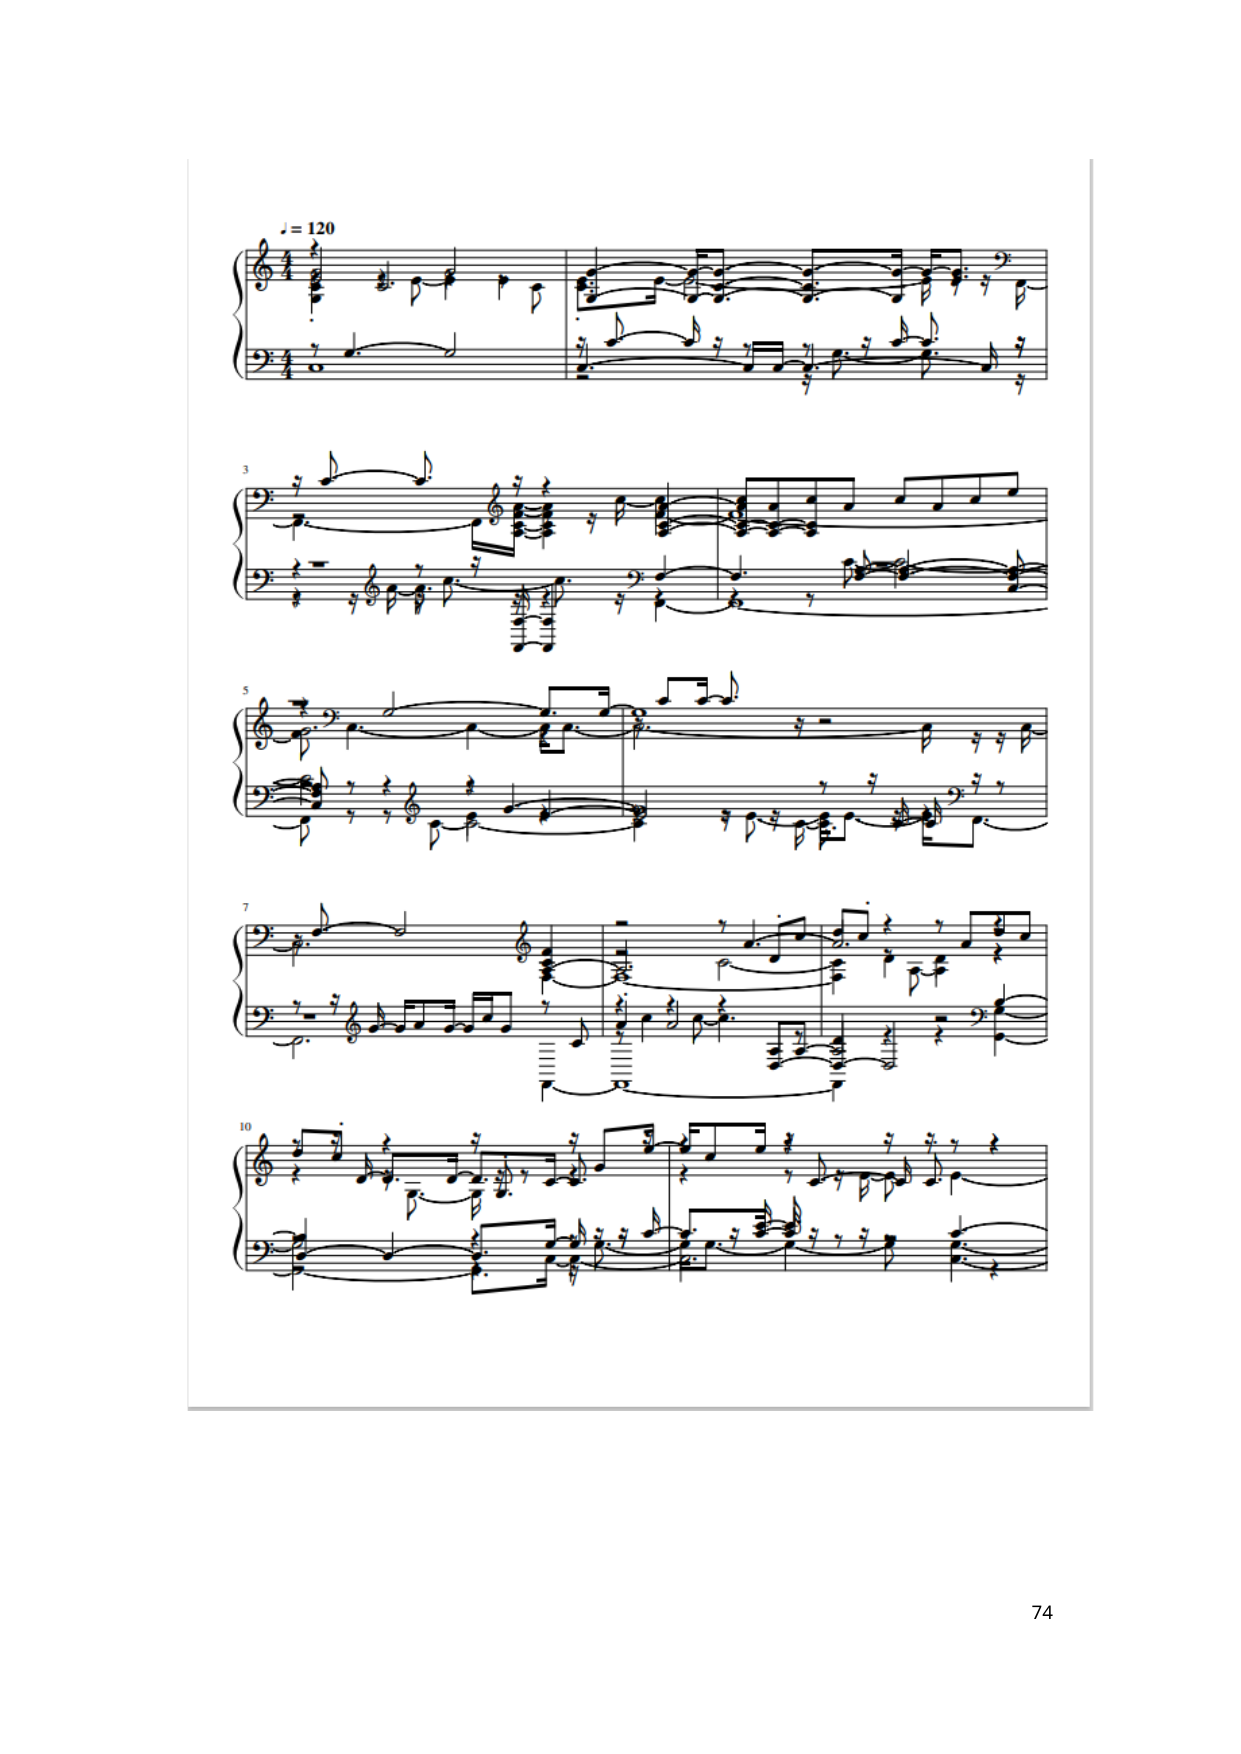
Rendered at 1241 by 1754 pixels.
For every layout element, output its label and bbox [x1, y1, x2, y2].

picture [187, 159, 1094, 1411]
